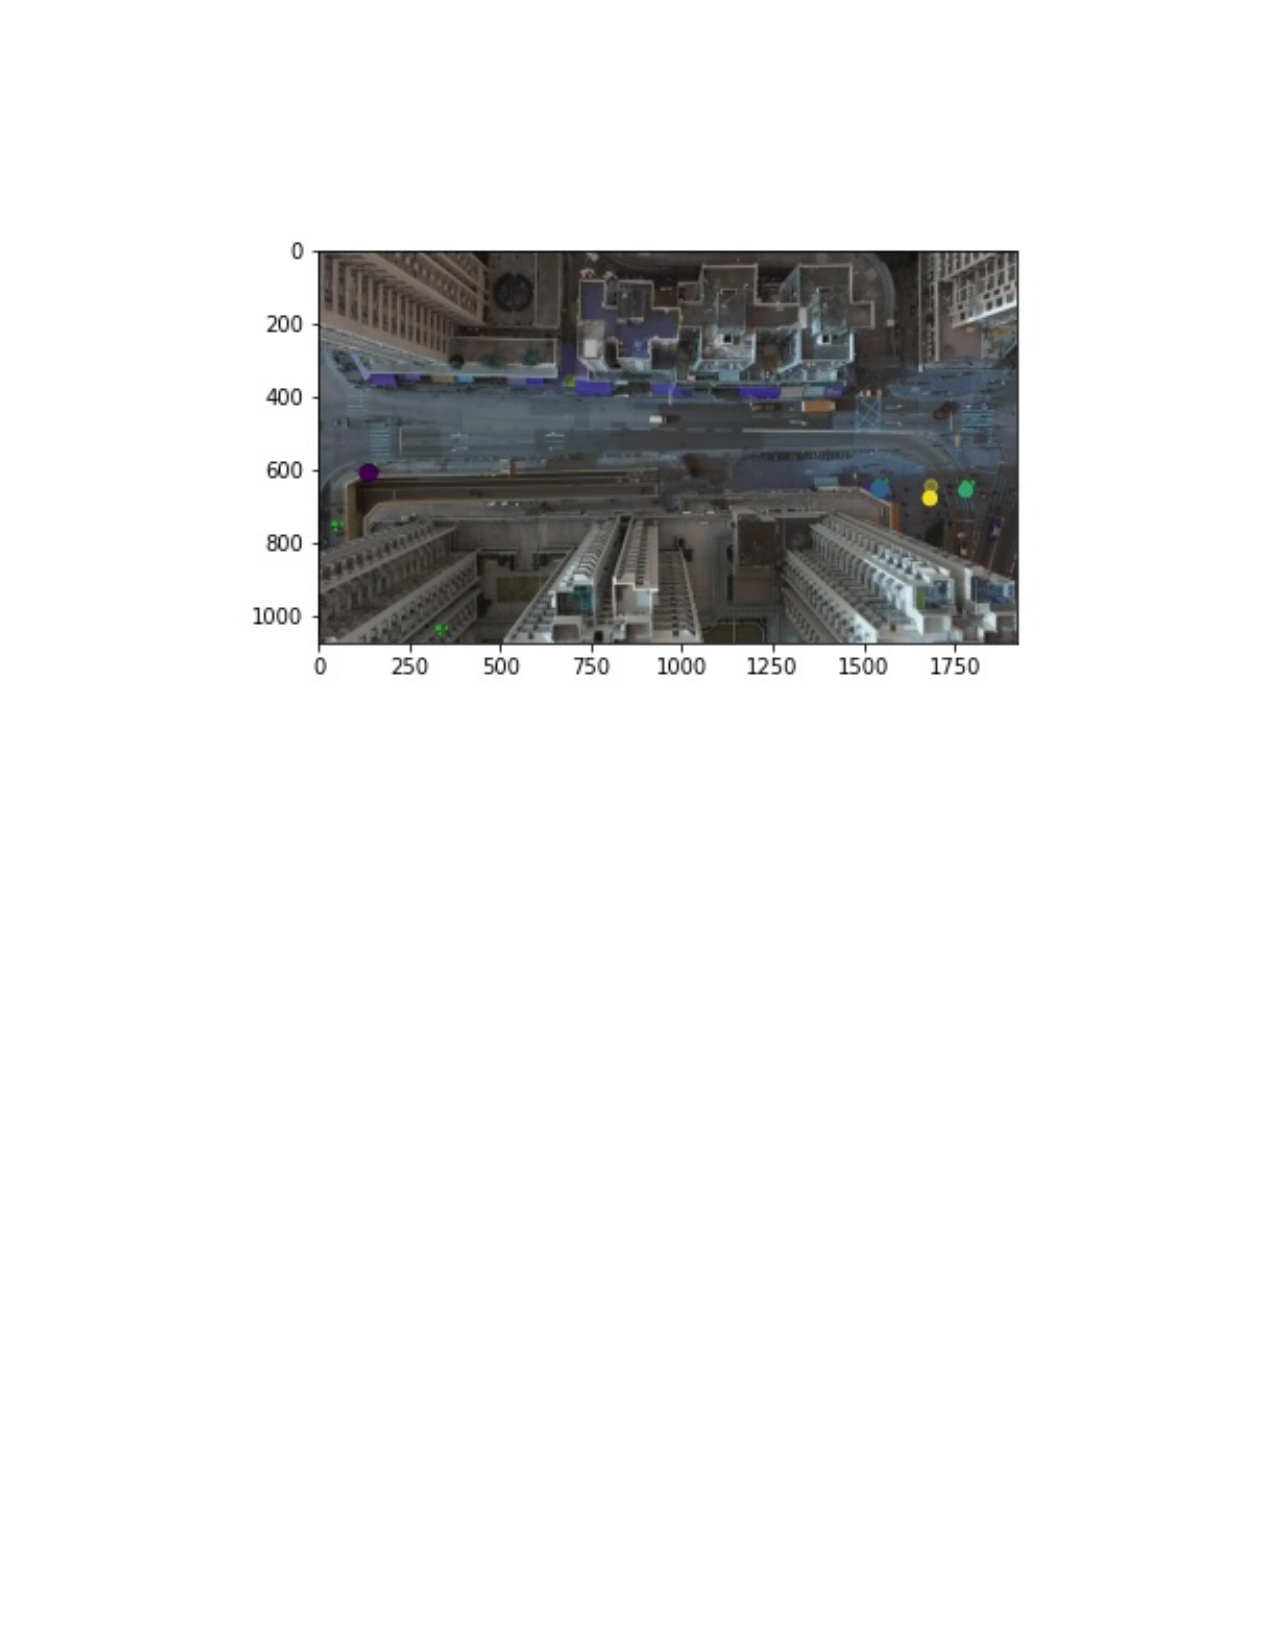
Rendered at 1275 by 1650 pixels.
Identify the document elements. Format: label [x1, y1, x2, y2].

picture [206, 150, 1107, 750]
